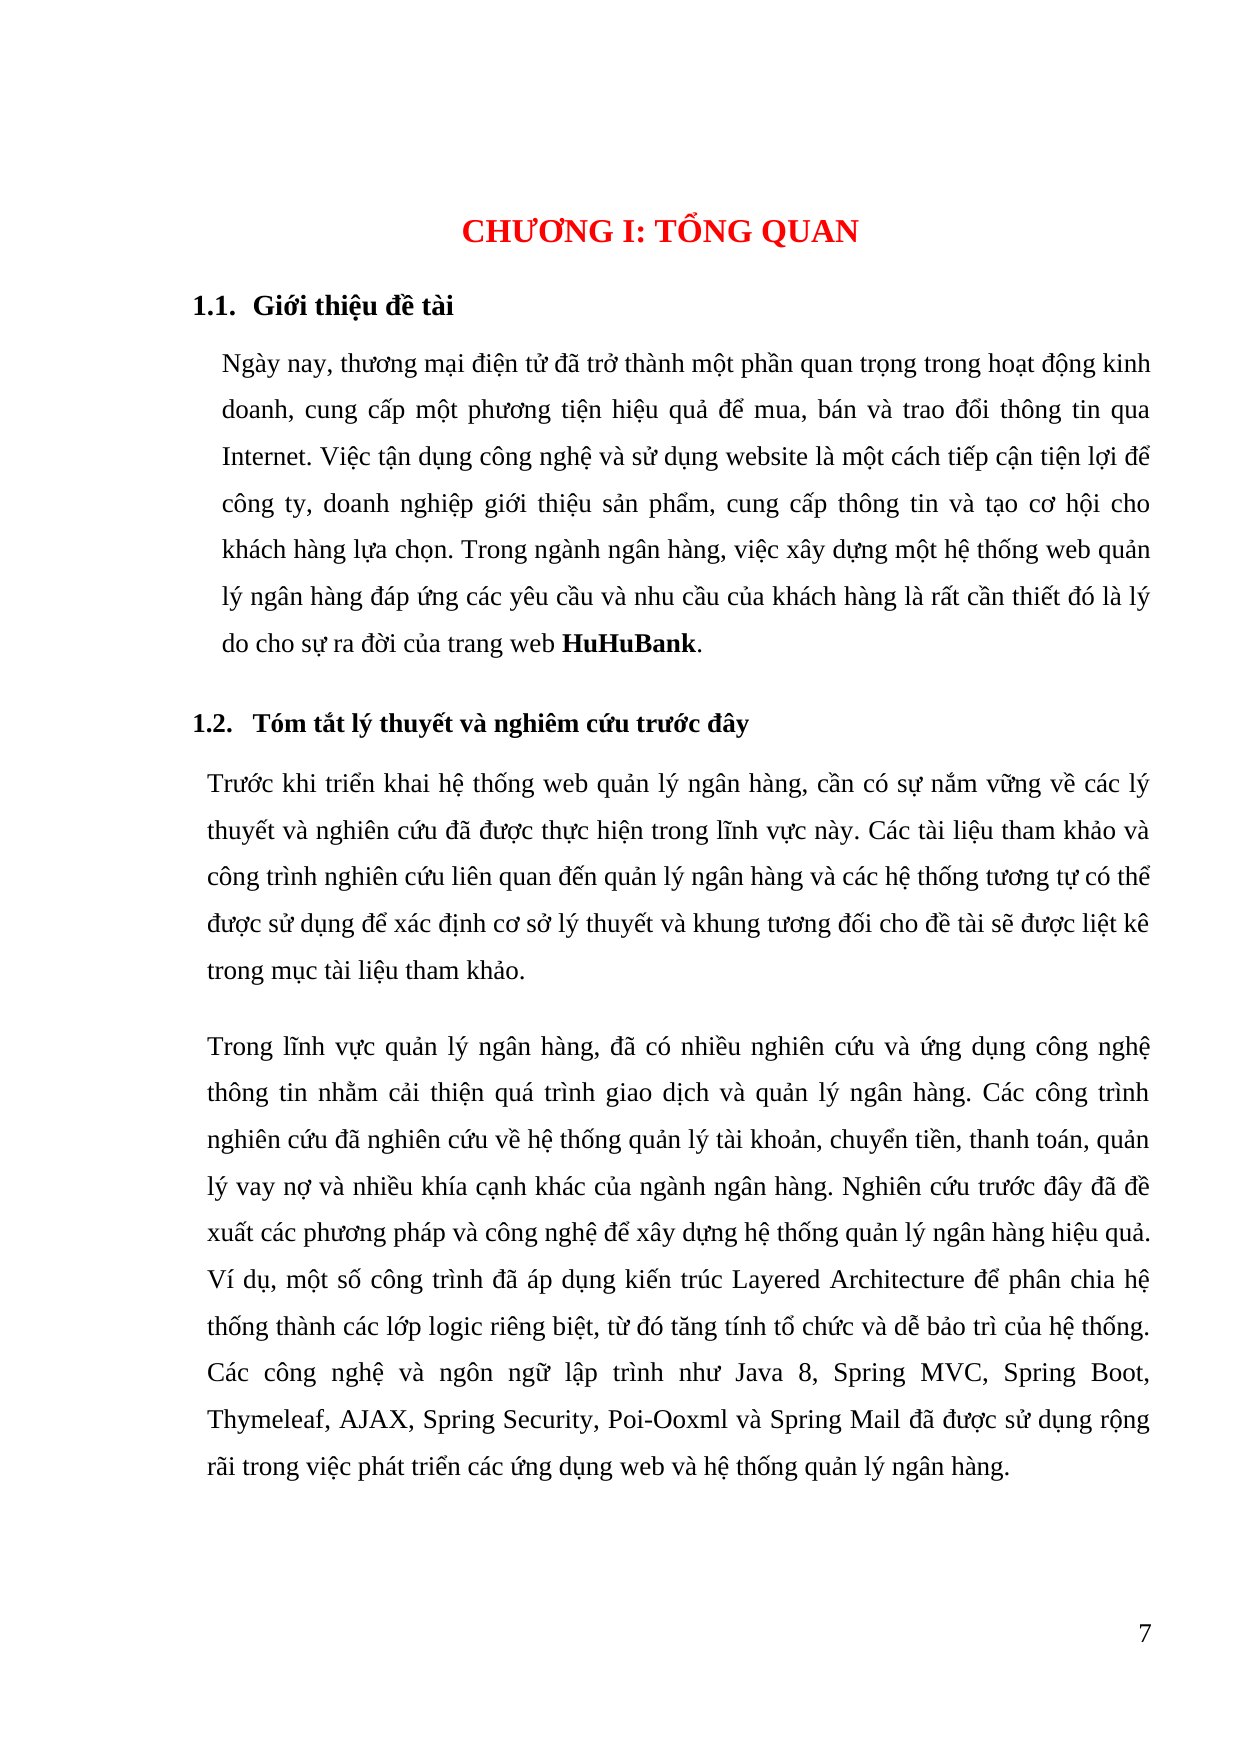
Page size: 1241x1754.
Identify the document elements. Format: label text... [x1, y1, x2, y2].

text CHƯƠNG I: TỔNG QUAN [177, 211, 1152, 250]
text Ngày nay, thương mại điện tử đã trở thành một phần quan trọng trong hoạt động kinh doanh, cung cấp một phương tiện hiệu quả để mua, bán và trao đổi thông tin qua Internet. Việc tận dụng công nghệ và sử dụng website là một cách tiếp cận tiện lợi để công ty, doanh nghiệp giới thiệu sản phẩm, cung cấp thông tin và tạo cơ hội cho khách hàng lựa chọn. Trong ngành ngân hàng, việc xây dựng một hệ thống web quản lý ngân hàng đáp ứng các yêu cầu và nhu cầu của khách hàng là rất cần thiết đó là lý do cho sự ra đời của trang web HuHuBank. [222, 347, 1152, 658]
list Tóm tắt lý thuyết và nghiêm cứu trước đây [177, 707, 1152, 738]
text Trước khi triển khai hệ thống web quản lý ngân hàng, cần có sự nắm vững về các lý thuyết và nghiên cứu đã được thực hiện trong lĩnh vực này. Các tài liệu tham khảo và công trình nghiên cứu liên quan đến quản lý ngân hàng và các hệ thống tương tự có thể được sử dụng để xác định cơ sở lý thuyết và khung tương đối cho đề tài sẽ được liệt kê trong mục tài liệu tham khảo. [207, 767, 1152, 985]
text Trong lĩnh vực quản lý ngân hàng, đã có nhiều nghiên cứu và ứng dụng công nghệ thông tin nhằm cải thiện quá trình giao dịch và quản lý ngân hàng. Các công trình nghiên cứu đã nghiên cứu về hệ thống quản lý tài khoản, chuyển tiền, thanh toán, quản lý vay nợ và nhiều khía cạnh khác của ngành ngân hàng. Nghiên cứu trước đây đã đề xuất các phương pháp và công nghệ để xây dựng hệ thống quản lý ngân hàng hiệu quả. Ví dụ, một số công trình đã áp dụng kiến trúc Layered Architecture để phân chia hệ thống thành các lớp logic riêng biệt, từ đó tăng tính tổ chức và dễ bảo trì của hệ thống. Các công nghệ và ngôn ngữ lập trình như Java 8, Spring MVC, Spring Boot, Thymeleaf, AJAX, Spring Security, Poi-Ooxml và Spring Mail đã được sử dụng rộng rãi trong việc phát triển các ứng dụng web và hệ thống quản lý ngân hàng. [207, 1030, 1152, 1481]
list Giới thiệu đề tài [177, 288, 1152, 322]
